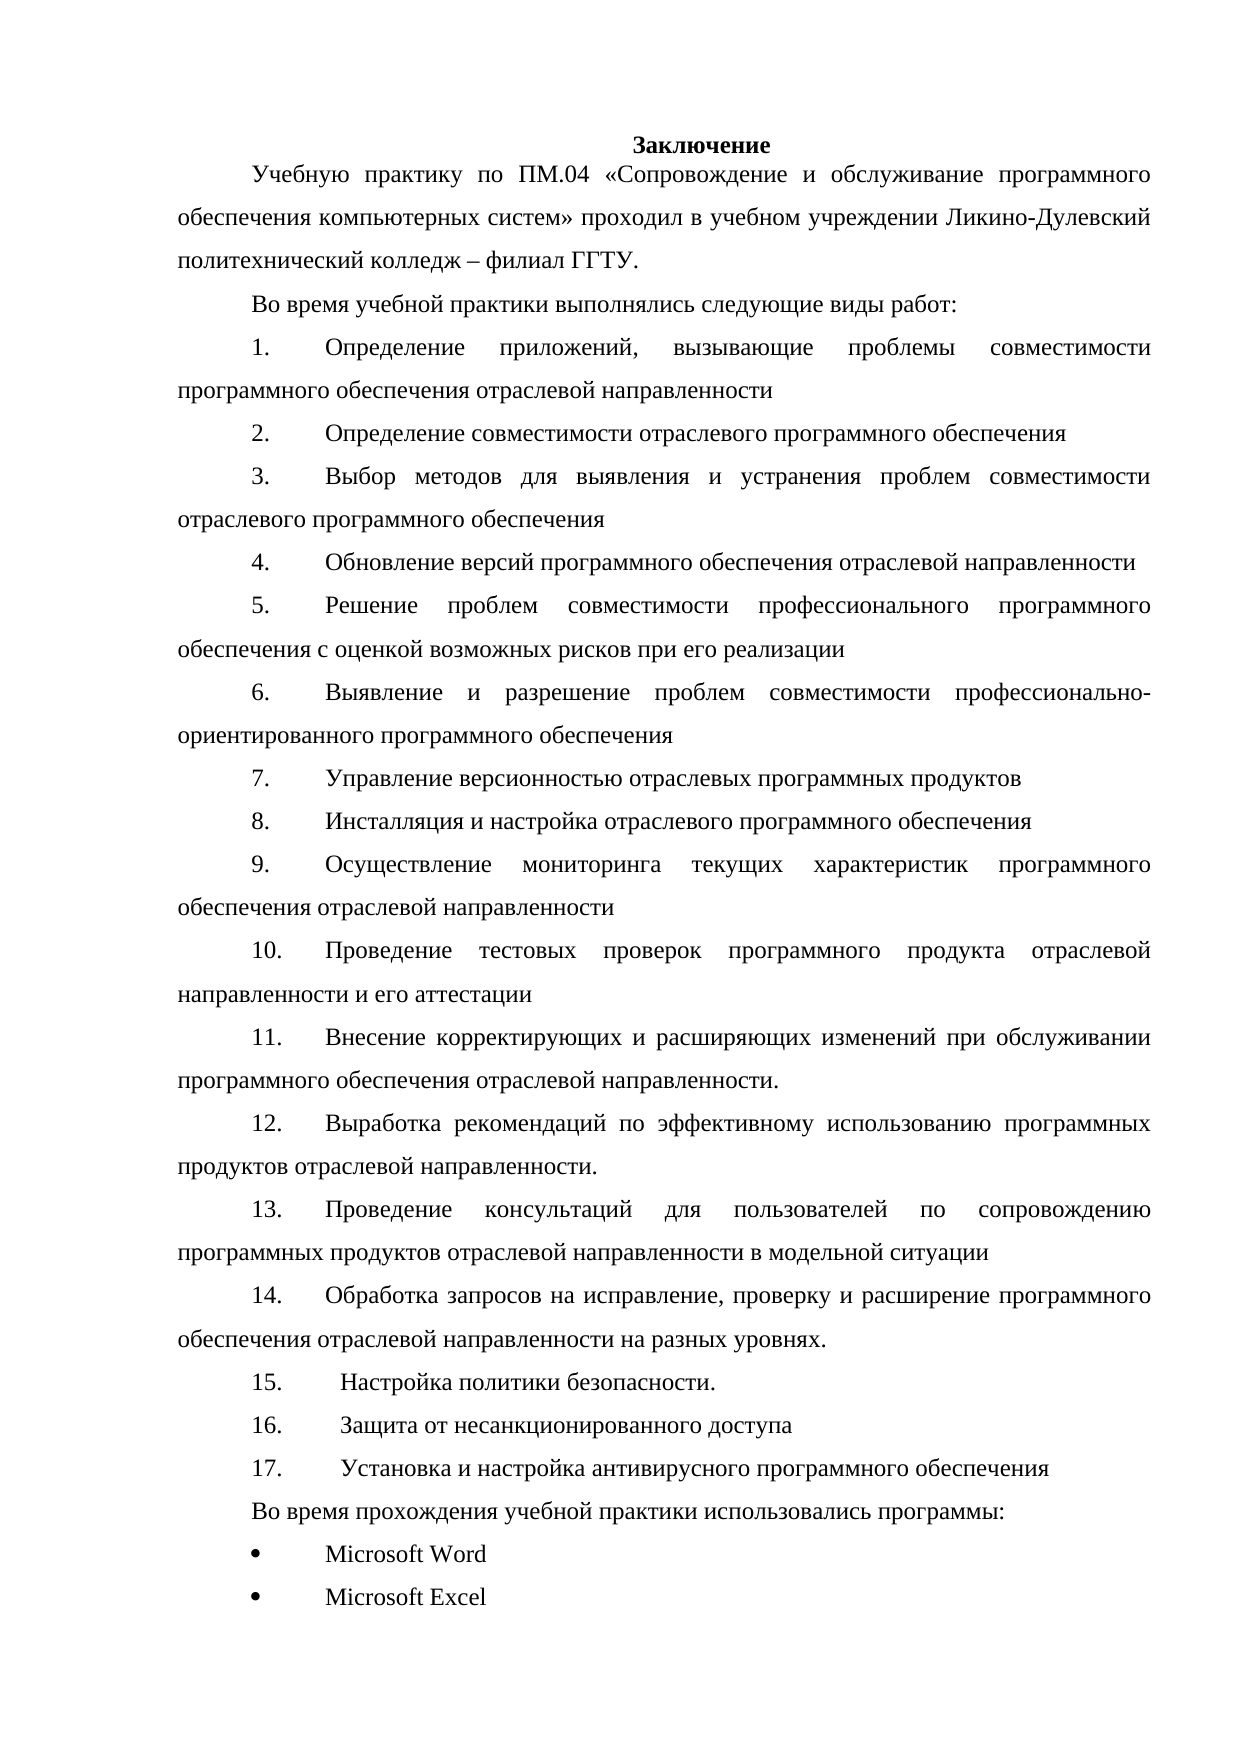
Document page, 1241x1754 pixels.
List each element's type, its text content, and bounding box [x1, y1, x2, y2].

text Учебную практику по ПМ.04 «Сопровождение и обслуживание программного обеспечения компьютерных систем» проходил в учебном учреждении Ликино-Дулевский политехнический колледж – филиал ГГТУ. [177, 159, 1152, 274]
list Установка и настройка антивирусного программного обеспечения [251, 1453, 1152, 1482]
list Определение совместимости отраслевого программного обеспечения [177, 418, 1152, 447]
list Инсталляция и настройка отраслевого программного обеспечения [177, 806, 1152, 835]
list Осуществление мониторинга текущих характеристик программного обеспечения отраслевой направленности [177, 849, 1152, 921]
list Выработка рекомендаций по эффективному использованию программных продуктов отраслевой направленности. [177, 1108, 1152, 1180]
list Выявление и разрешение проблем совместимости профессионально-ориентированного программного обеспечения [177, 677, 1152, 749]
list Настройка политики безопасности. [251, 1367, 1152, 1396]
list Обработка запросов на исправление, проверку и расширение программного обеспечения отраслевой направленности на разных уровнях. [177, 1281, 1152, 1352]
list Внесение корректирующих и расширяющих изменений при обслуживании программного обеспечения отраслевой направленности. [177, 1022, 1152, 1094]
list Microsoft Word [177, 1539, 1152, 1568]
subtitle Заключение [177, 131, 1152, 159]
list Управление версионностью отраслевых программных продуктов [177, 763, 1152, 792]
list Обновление версий программного обеспечения отраслевой направленности [177, 547, 1152, 576]
list Решение проблем совместимости профессионального программного обеспечения с оценкой возможных рисков при его реализации [177, 591, 1152, 662]
text Во время прохождения учебной практики использовались программы: [177, 1496, 1152, 1525]
list Защита от несанкционированного доступа [251, 1410, 1152, 1439]
list Определение приложений, вызывающие проблемы совместимости программного обеспечения отраслевой направленности [177, 332, 1152, 404]
text Во время учебной практики выполнялись следующие виды работ: [177, 289, 1152, 317]
list Microsoft Excel [177, 1582, 1152, 1611]
list Проведение тестовых проверок программного продукта отраслевой направленности и его аттестации [177, 936, 1152, 1007]
list Выбор методов для выявления и устранения проблем совместимости отраслевого программного обеспечения [177, 461, 1152, 533]
list Проведение консультаций для пользователей по сопровождению программных продуктов отраслевой направленности в модельной ситуации [177, 1194, 1152, 1266]
